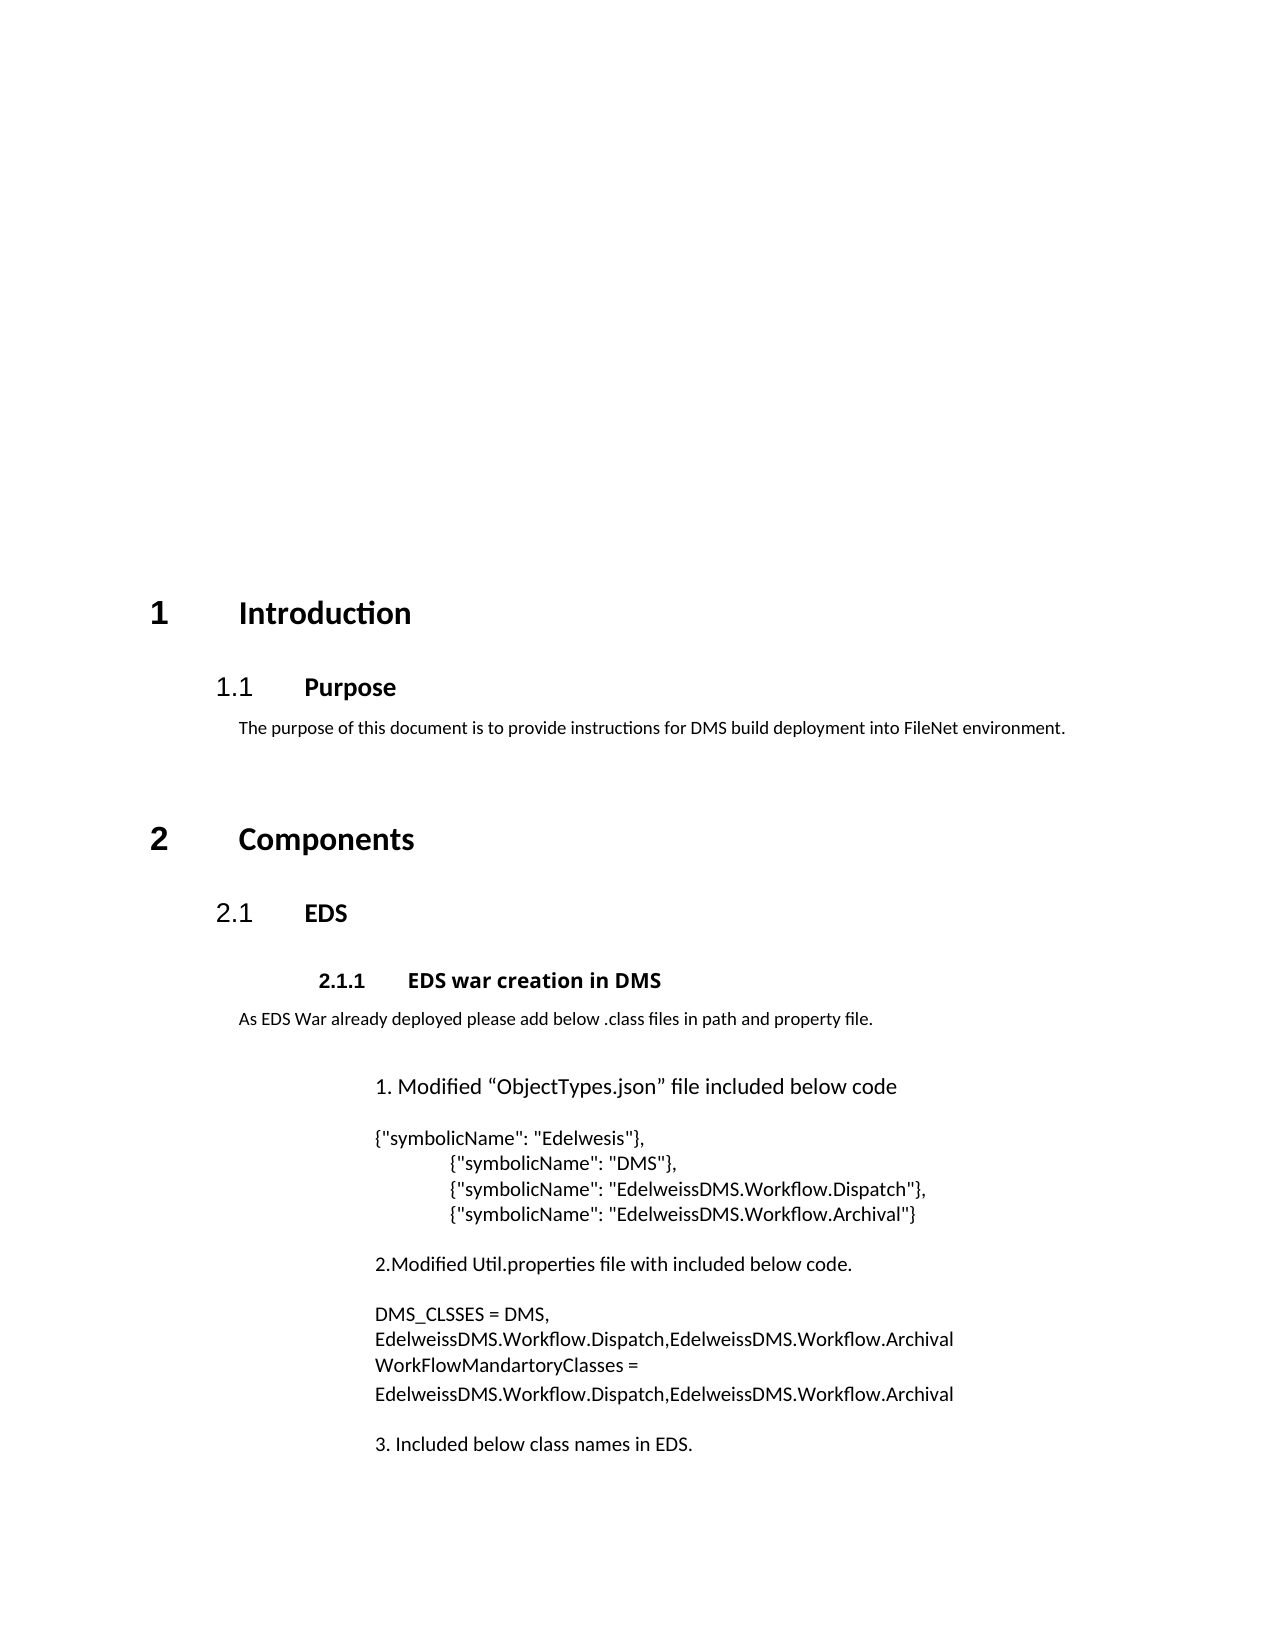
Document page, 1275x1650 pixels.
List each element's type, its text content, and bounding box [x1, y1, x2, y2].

text As EDS War already deployed please add below .class files in path and property file. [239, 1007, 1125, 1030]
subtitle EDS [216, 896, 1125, 929]
subtitle Introduction [150, 592, 1125, 633]
text The purpose of this document is to provide instructions for DMS build deployment into FileNet environment. [239, 716, 1125, 739]
text {"symbolicName": "DMS"}, [375, 1150, 1125, 1176]
subtitle Purpose [216, 670, 1125, 703]
text 1. Modified “ObjectTypes.json” file included below code [375, 1072, 1125, 1100]
subtitle EDS war creation in DMS [319, 966, 1125, 995]
text {"symbolicName": "EdelweissDMS.Workflow.Archival"} [375, 1201, 1125, 1227]
text DMS_CLSSES = DMS, EdelweissDMS.Workflow.Dispatch,EdelweissDMS.Workflow.Archival [375, 1301, 1125, 1352]
text 3. Included below class names in EDS. [375, 1431, 1125, 1457]
text {"symbolicName": "Edelwesis"}, [375, 1125, 1125, 1150]
text 2.Modified Util.properties file with included below code. [375, 1251, 1125, 1277]
subtitle Components [150, 818, 1125, 858]
text {"symbolicName": "EdelweissDMS.Workflow.Dispatch"}, [375, 1176, 1125, 1201]
text WorkFlowMandartoryClasses = EdelweissDMS.Workflow.Dispatch,EdelweissDMS.Workflow.Archival [375, 1352, 1125, 1407]
